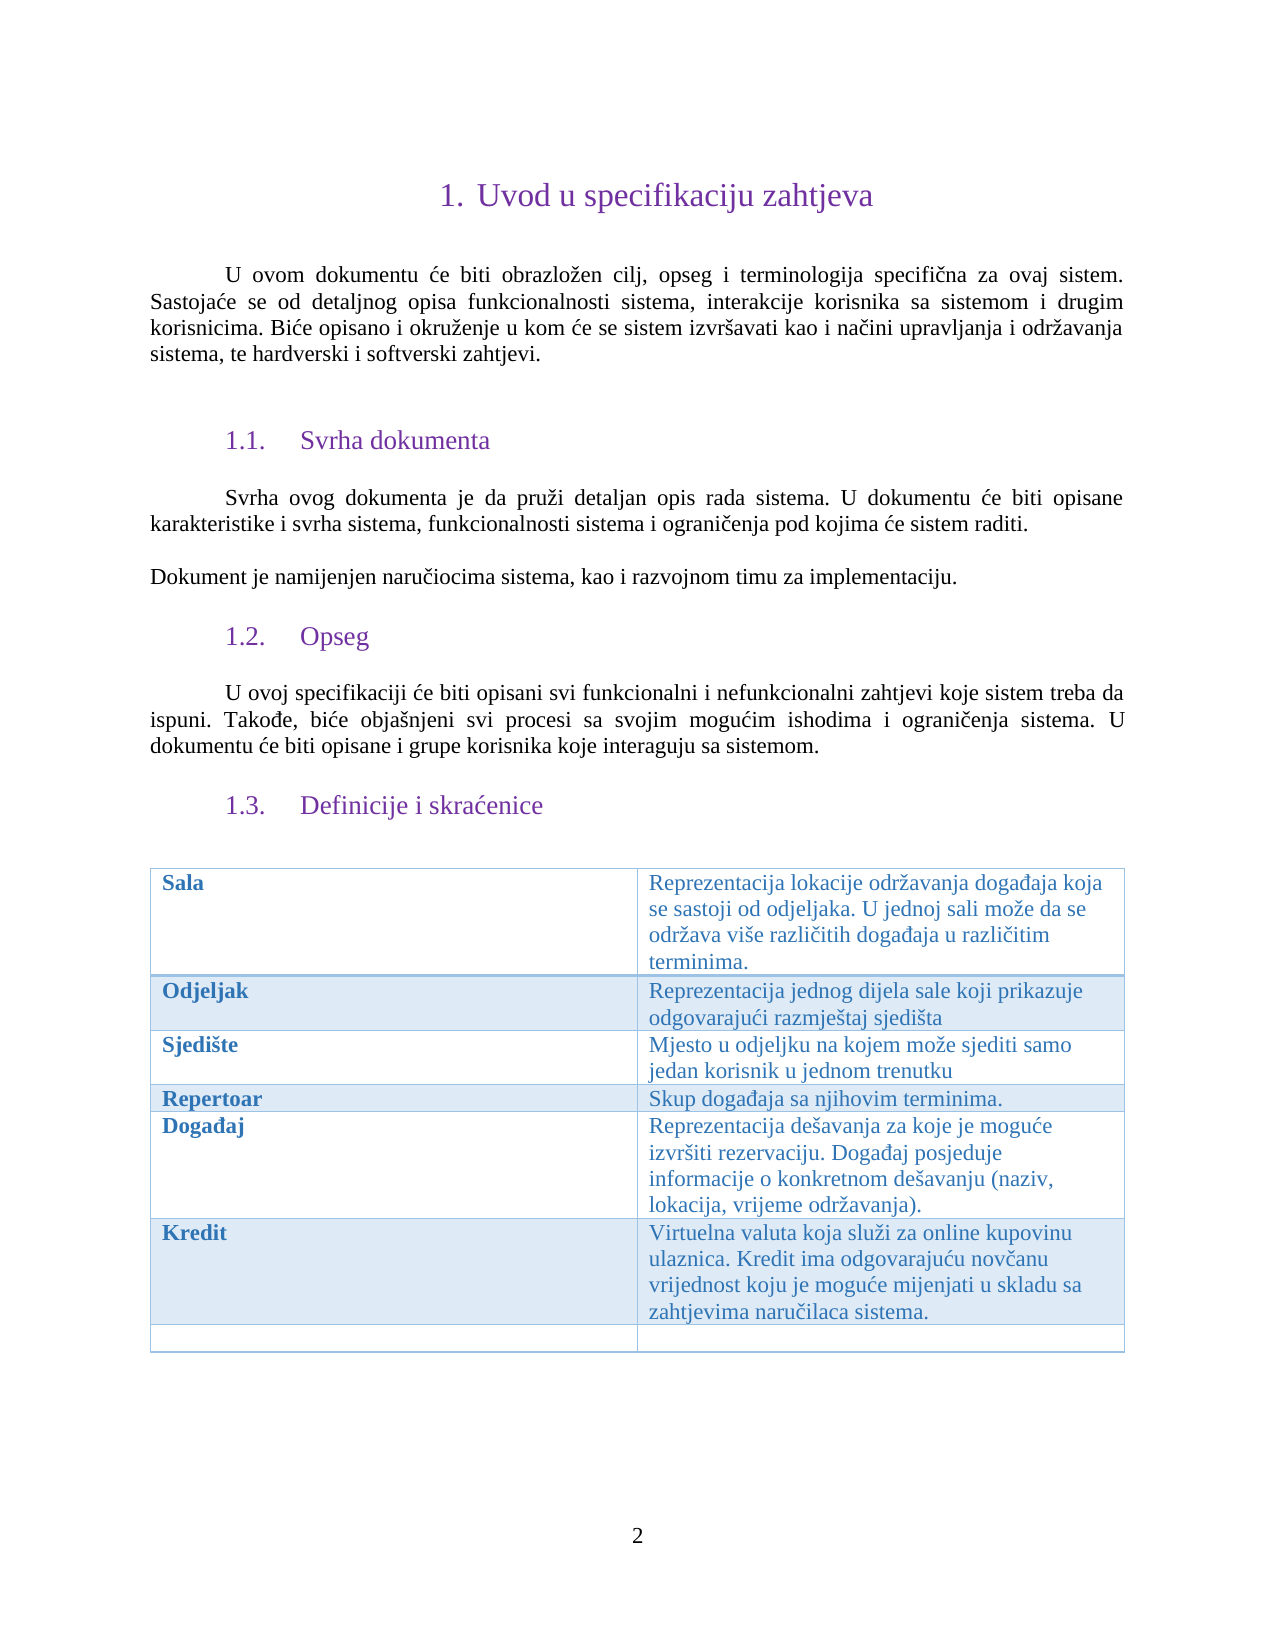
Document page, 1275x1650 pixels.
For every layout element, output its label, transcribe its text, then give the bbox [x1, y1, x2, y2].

table_cell Reprezentacija dešavanja za koje je moguće izvršiti rezervaciju. Događaj posjeduje informacije o konkretnom dešavanju (naziv, lokacija, vrijeme održavanja). [638, 1112, 1124, 1218]
text Dokument je namijenjen naručiocima sistema, kao i razvojnom timu za implementaciju. [150, 563, 1125, 589]
table_cell Mjesto u odjeljku na kojem može sjediti samo jedan korisnik u jednom trenutku [638, 1031, 1124, 1084]
table_cell Sjedište [151, 1031, 637, 1084]
table_cell [151, 1325, 637, 1351]
table_cell Kredit [151, 1219, 637, 1324]
text U ovom dokumentu će biti obrazložen cilj, opseg i terminologija specifična za ovaj sistem. Sastojaće se od detaljnog opisa funkcionalnosti sistema, interakcije korisnika sa sistemom i drugim korisnicima. Biće opisano i okruženje u kom će se sistem izvršavati kao i načini upravljanja i održavanja sistema, te hardverski i softverski zahtjevi. [150, 261, 1125, 367]
subtitle Svrha dokumenta [225, 424, 1125, 455]
text Svrha ovog dokumenta je da pruži detaljan opis rada sistema. U dokumentu će biti opisane karakteristike i svrha sistema, funkcionalnosti sistema i ograničenja pod kojima će sistem raditi. [150, 484, 1125, 536]
subtitle Definicije i skraćenice [225, 789, 1125, 820]
table_cell Skup događaja sa njihovim terminima. [638, 1085, 1124, 1111]
table_cell Virtuelna valuta koja služi za online kupovinu ulaznica. Kredit ima odgovarajuću novčanu vrijednost koju je moguće mijenjati u skladu sa zahtjevima naručilaca sistema. [638, 1219, 1124, 1324]
table_header Sala [151, 869, 637, 974]
table_cell [638, 1325, 1124, 1351]
table_cell Događaj [151, 1112, 637, 1218]
table_cell Odjeljak [151, 977, 637, 1030]
subtitle Opseg [225, 619, 1125, 651]
subtitle Uvod u specifikaciju zahtjeva [187, 175, 1125, 213]
table_cell Reprezentacija jednog dijela sale koji prikazuje odgovarajući razmještaj sjedišta [638, 977, 1124, 1030]
table_header Reprezentacija lokacije održavanja događaja koja se sastoji od odjeljaka. U jednoj sali može da se održava više različitih događaja u različitim terminima. [638, 869, 1124, 974]
text U ovoj specifikaciji će biti opisani svi funkcionalni i nefunkcionalni zahtjevi koje sistem treba da ispuni. Takođe, biće objašnjeni svi procesi sa svojim mogućim ishodima i ograničenja sistema. U dokumentu će biti opisane i grupe korisnika koje interaguju sa sistemom. [150, 679, 1125, 758]
table_cell Repertoar [151, 1085, 637, 1111]
